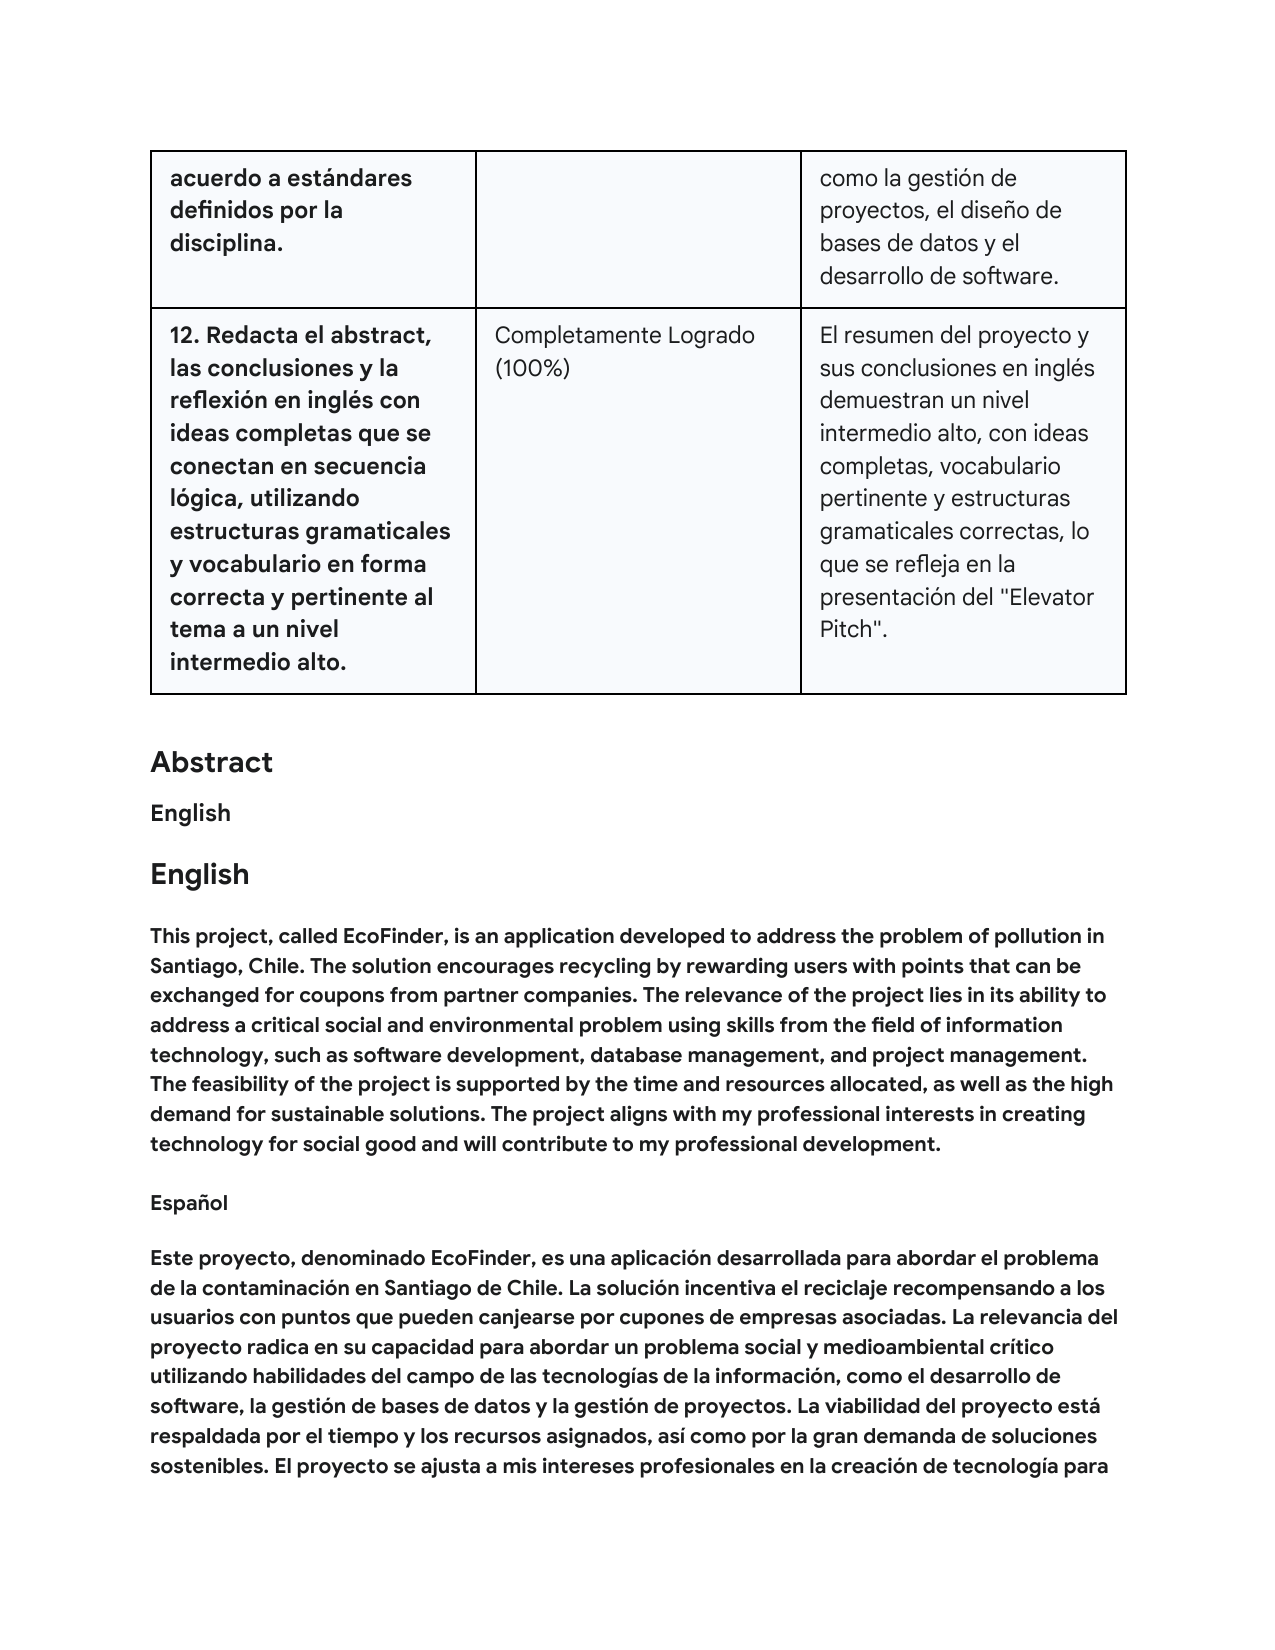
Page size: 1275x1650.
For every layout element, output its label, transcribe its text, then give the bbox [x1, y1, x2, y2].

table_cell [152, 152, 475, 307]
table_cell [477, 152, 800, 307]
text English [150, 799, 1125, 828]
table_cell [802, 152, 1125, 307]
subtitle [150, 1245, 1125, 1479]
subtitle This project, called EcoFinder, is an application developed to address the problem of pollution in Santiago, Chile. The solution encourages recycling by rewarding users with points that can be exchanged for coupons from partner companies. The relevance of the project lies in its ability to address a critical social and environmental problem using skills from the field of information technology, such as software development, database management, and project management. The feasibility of the project is supported by the time and resources allocated, as well as the high demand for sustainable solutions. The project aligns with my professional interests in creating technology for social good and will contribute to my professional development. Español [150, 923, 1125, 1216]
subtitle English [150, 857, 1125, 893]
subtitle Abstract [150, 745, 1125, 781]
table_cell El resumen del proyecto y sus conclusiones en inglés demuestran un nivel intermedio alto, con ideas completas, vocabulario pertinente y estructuras gramaticales correctas, lo que se refleja en la presentación del "Elevator Pitch". [802, 309, 1125, 693]
table_cell 12. Redacta el abstract, las conclusiones y la reflexión en inglés con ideas completas que se conectan en secuencia lógica, utilizando estructuras gramaticales y vocabulario en forma correcta y pertinente al tema a un nivel intermedio alto. [152, 309, 475, 693]
table_cell Completamente Logrado (100%) [477, 309, 800, 693]
